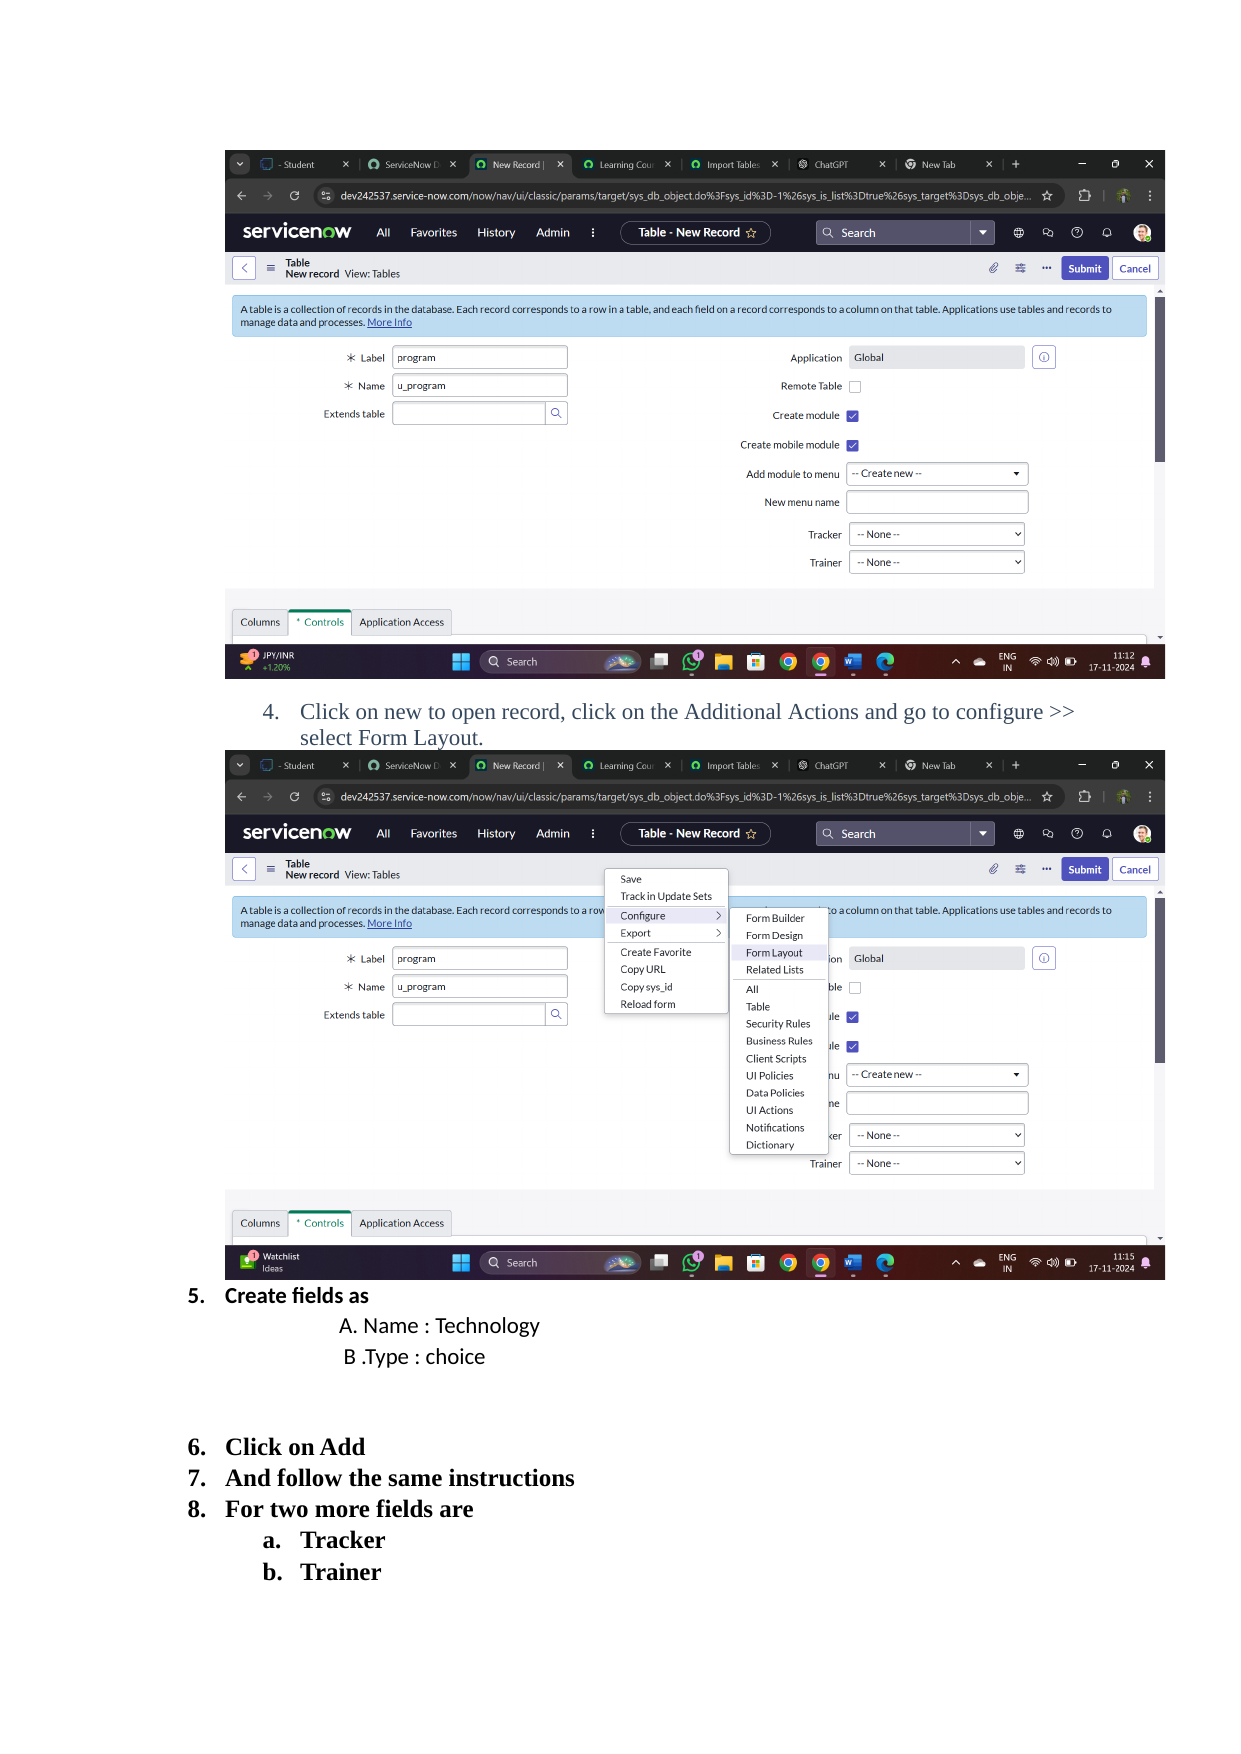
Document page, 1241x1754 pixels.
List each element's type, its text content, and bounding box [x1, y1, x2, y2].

picture [225, 150, 1166, 679]
list Click on new to open record, click on the Additional Actions and go to configure >> select Form Layout. [262, 698, 1090, 750]
list For two more fields are [187, 1494, 1090, 1523]
list Trainer [262, 1557, 1090, 1585]
list A. Name : Technology [225, 1312, 1090, 1340]
list Create fields as [187, 1281, 1090, 1309]
list B .Type : choice [225, 1342, 1090, 1370]
list And follow the same instructions [187, 1463, 1090, 1492]
list Click on Add [187, 1432, 1090, 1461]
list Tracker [262, 1526, 1090, 1554]
picture [225, 750, 1166, 1280]
